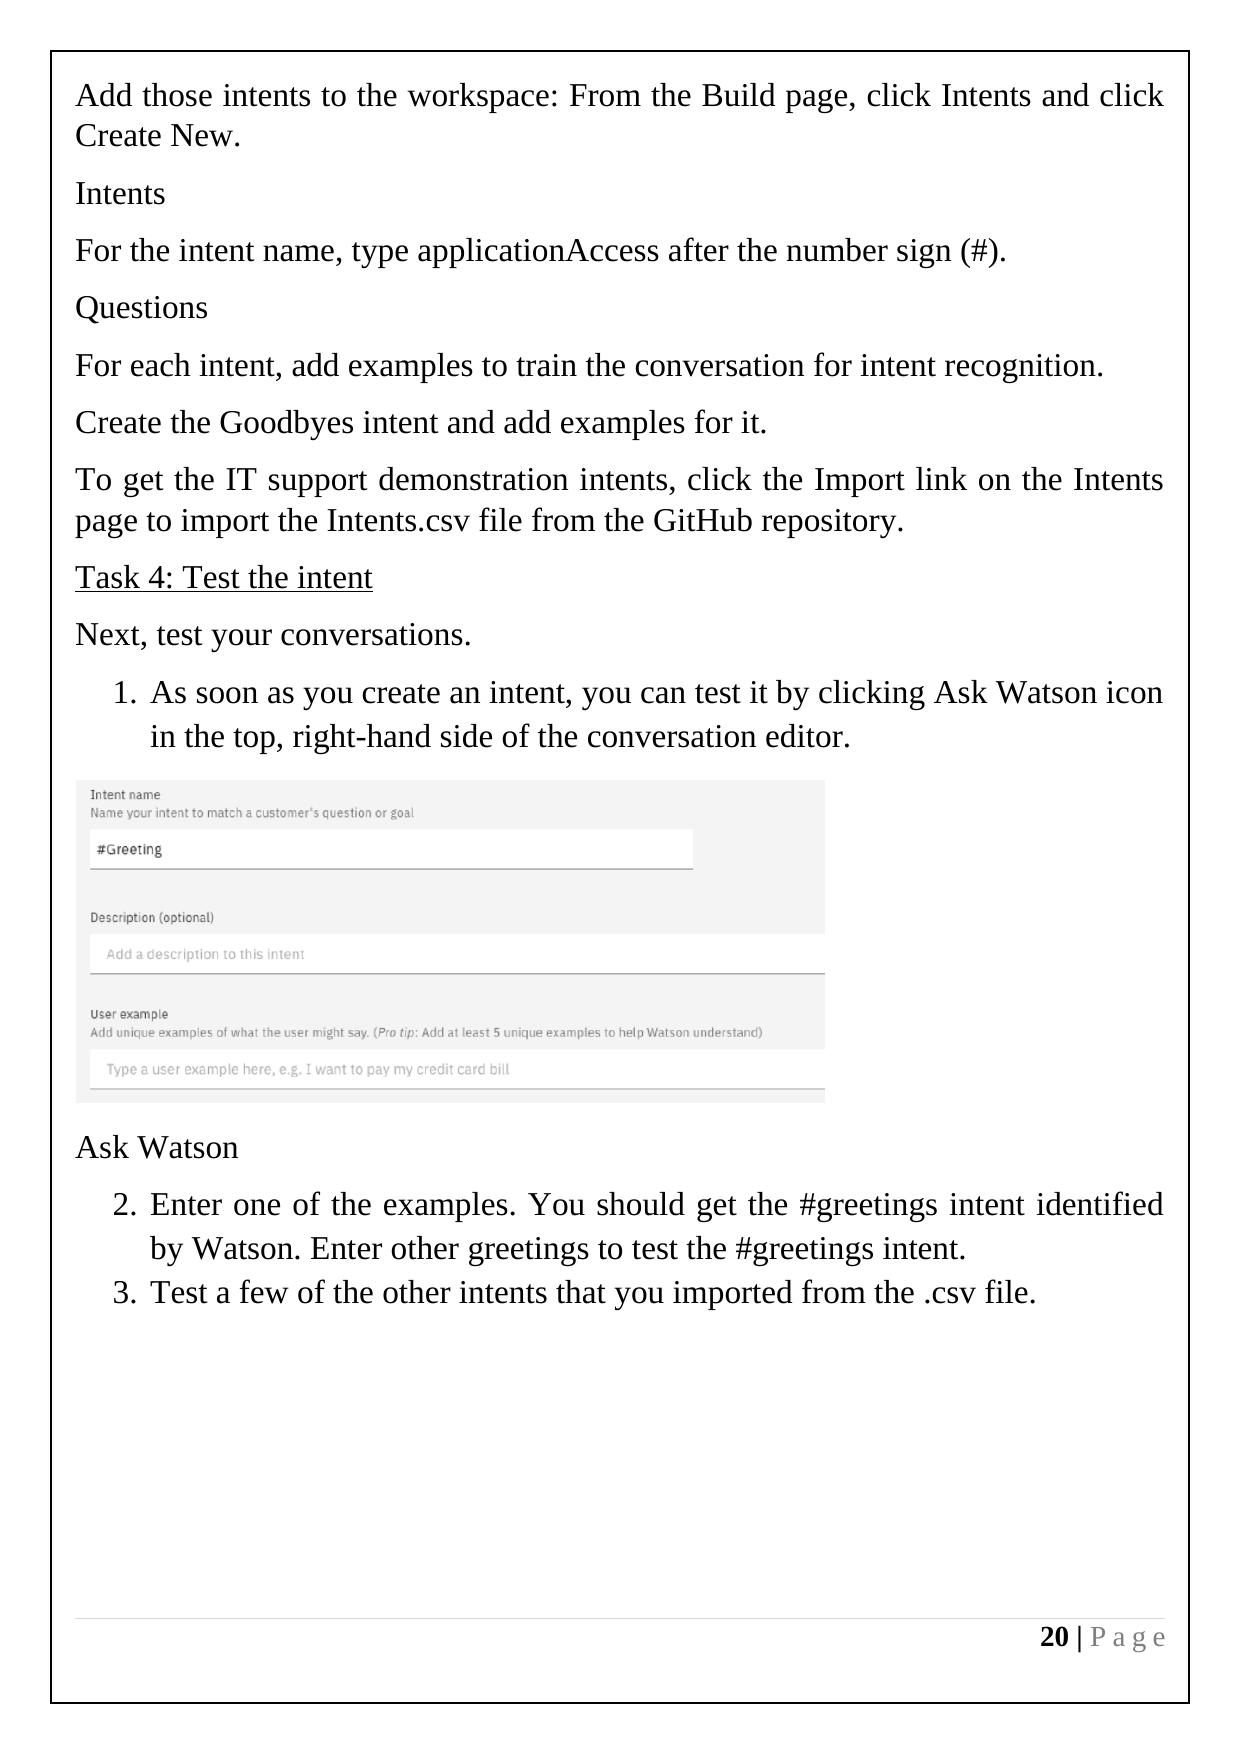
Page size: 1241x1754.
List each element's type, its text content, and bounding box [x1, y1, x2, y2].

text Task 4: Test the intent [75, 557, 1165, 596]
list Test a few of the other intents that you imported from the .csv file. [112, 1273, 1165, 1311]
text Questions [75, 287, 1165, 326]
text Add those intents to the workspace: From the Build page, click Intents and click Create New. [75, 75, 1165, 154]
text Create the Goodbyes intent and add examples for it. [75, 402, 1165, 440]
text Next, test your conversations. [75, 614, 1165, 653]
text Intents [75, 173, 1165, 211]
text For each intent, add examples to train the conversation for intent recognition. [75, 345, 1165, 383]
text For the intent name, type applicationAccess after the number sign (#). [75, 230, 1165, 268]
list As soon as you create an intent, you can test it by clicking Ask Watson icon in the top, right-hand side of the conversation editor. [112, 672, 1165, 754]
list Enter one of the examples. You should get the #greetings intent identified by Watson. Enter other greetings to test the #greetings intent. [112, 1184, 1165, 1267]
text Ask Watson [75, 1127, 1165, 1166]
picture [75, 780, 834, 1109]
text To get the IT support demonstration intents, click the Import link on the Intents page to import the Intents.csv file from the GitHub repository. [75, 459, 1165, 538]
